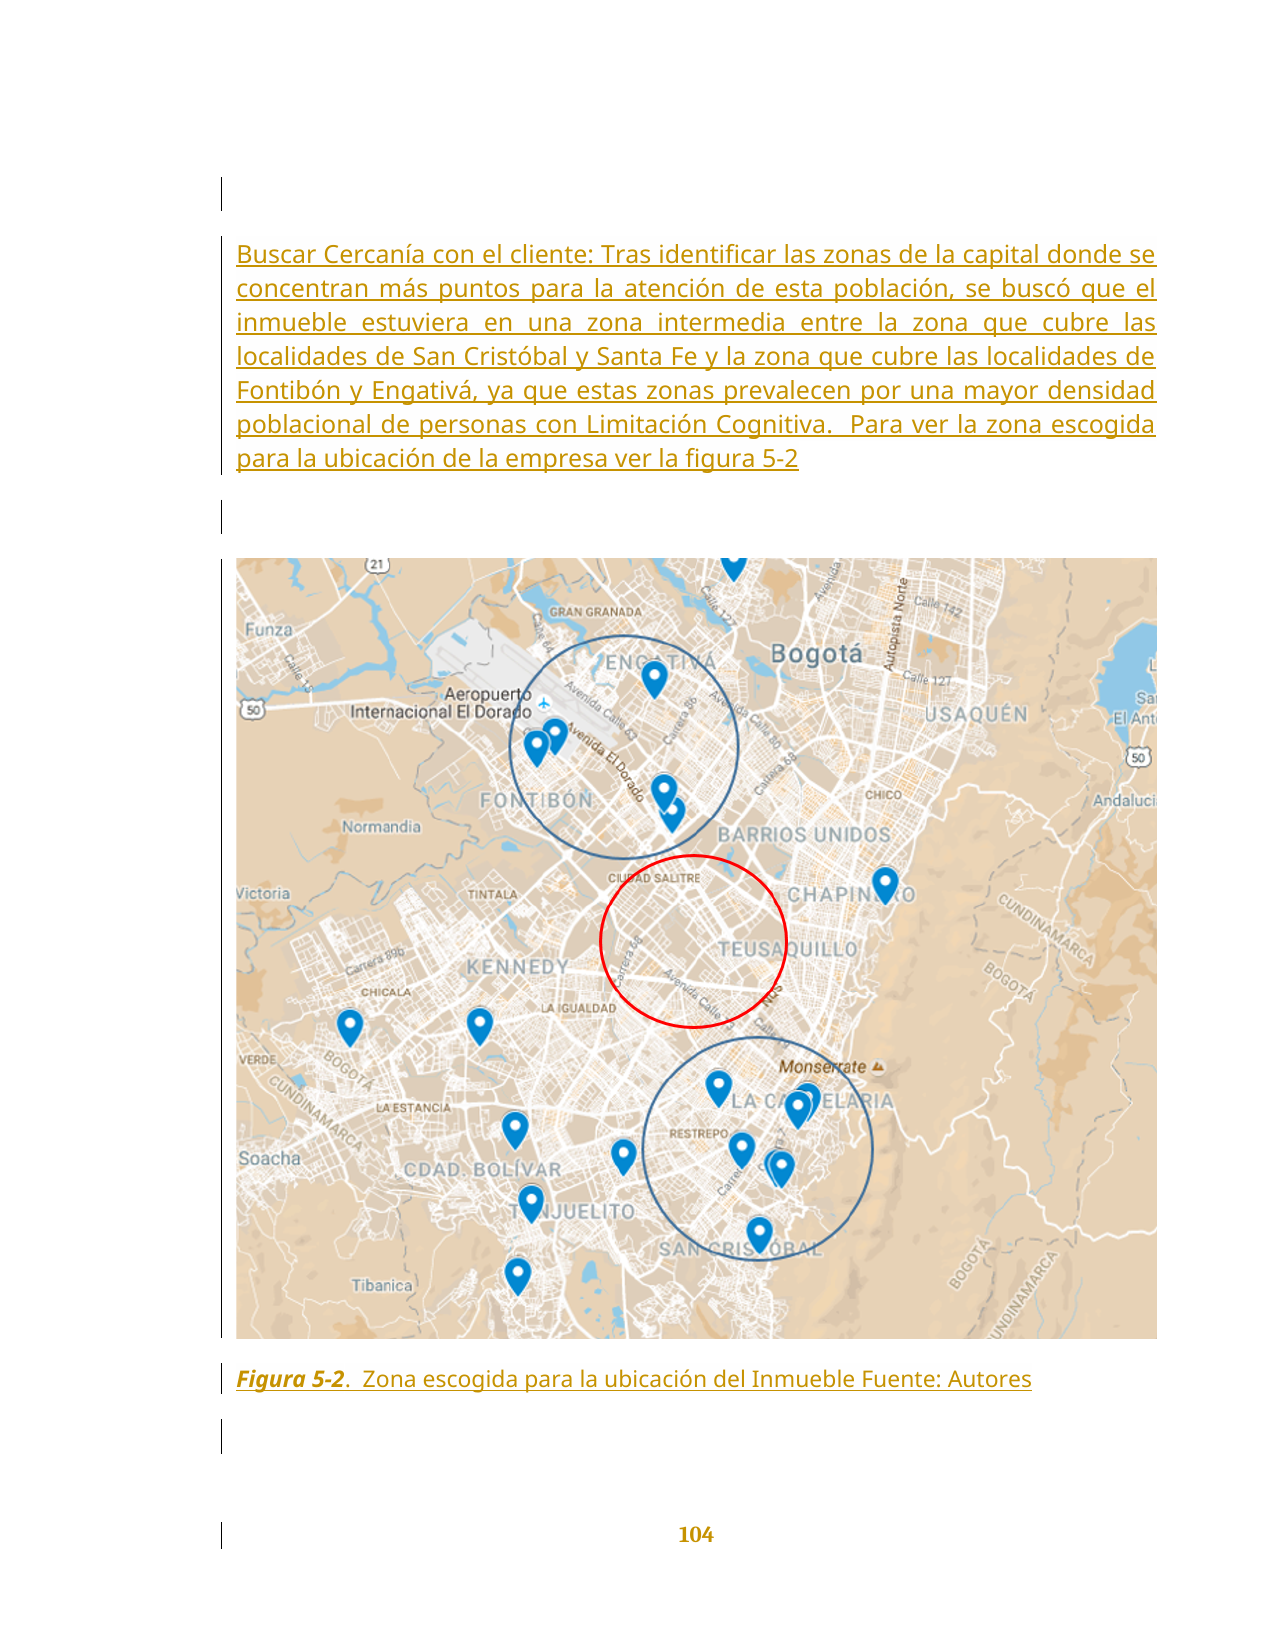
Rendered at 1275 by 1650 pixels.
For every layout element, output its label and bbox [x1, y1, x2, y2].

picture [236, 558, 1157, 1339]
